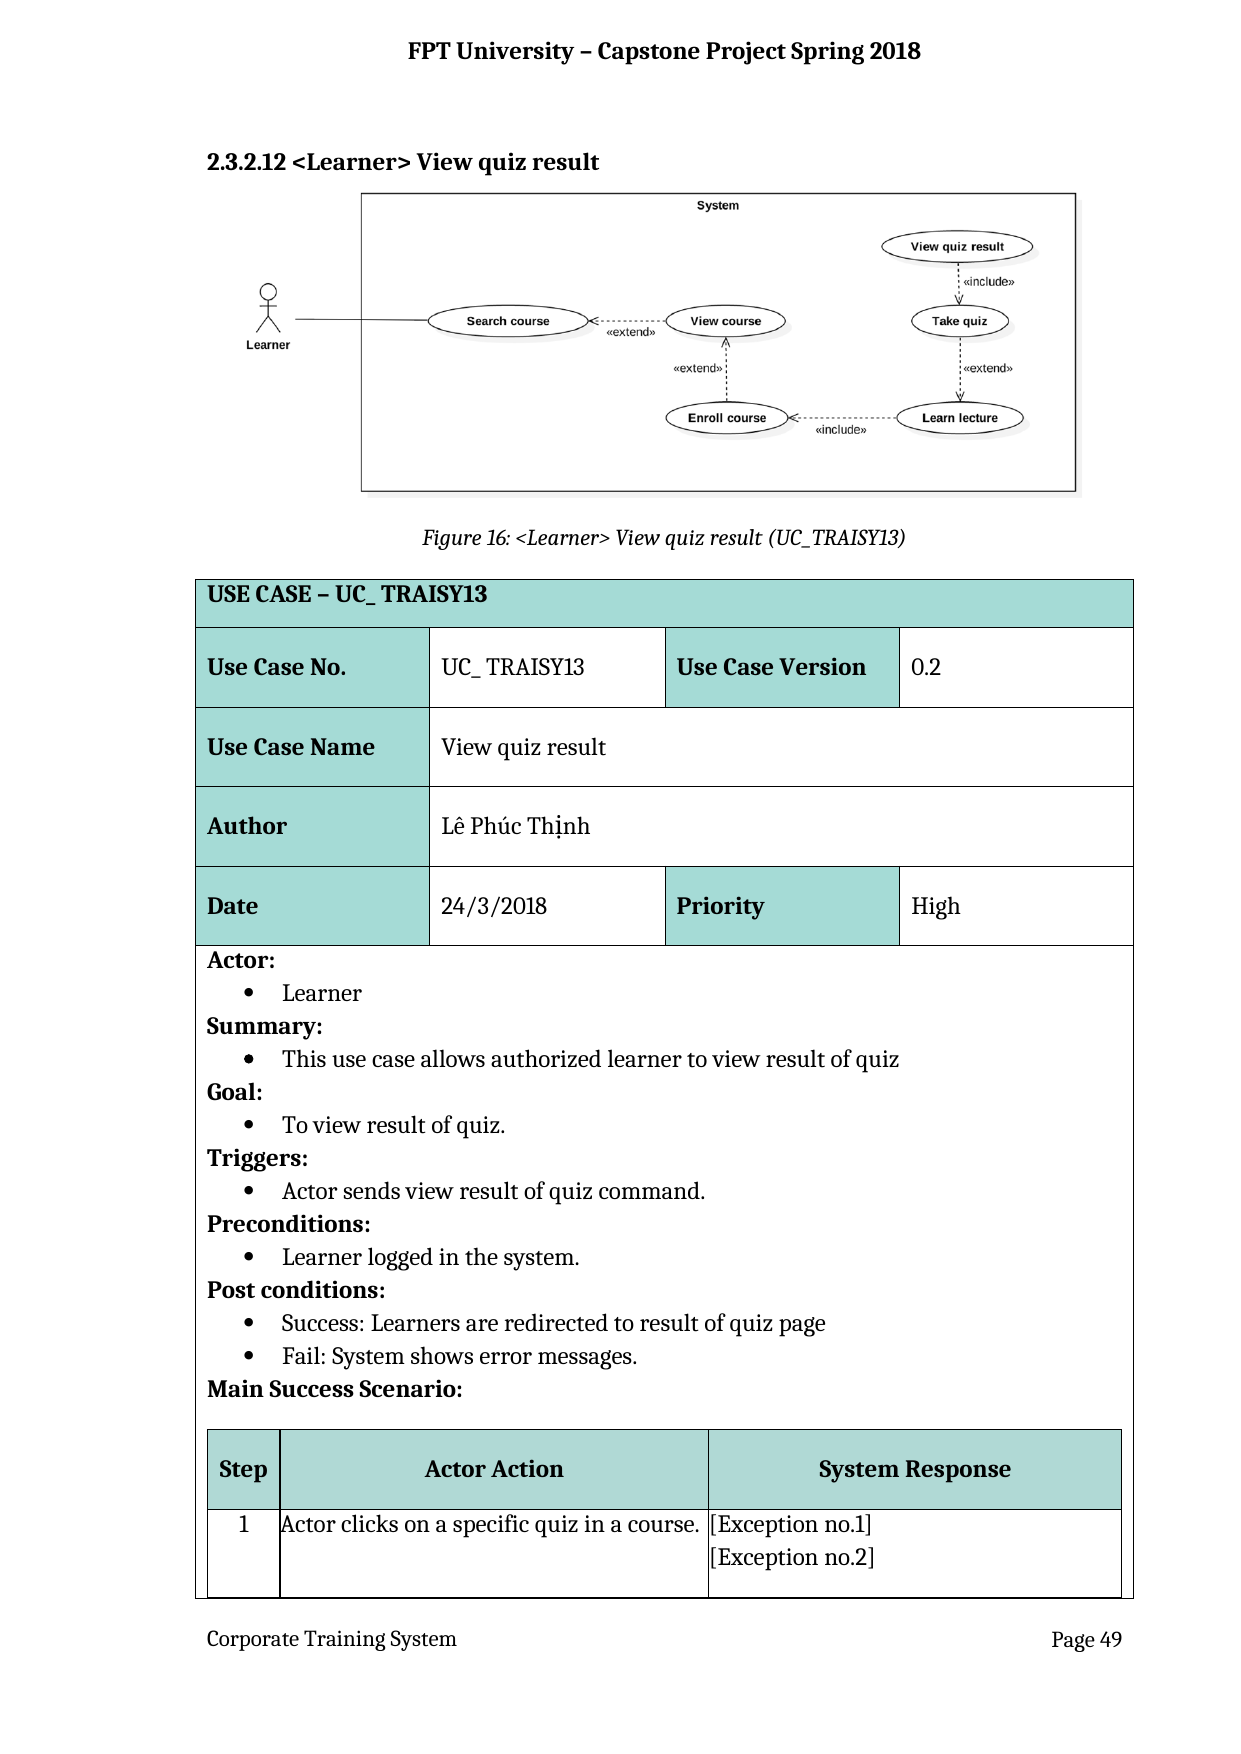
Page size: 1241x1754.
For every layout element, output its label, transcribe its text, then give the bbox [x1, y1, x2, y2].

table_header USE CASE – UC_ TRAISY13 [196, 580, 1133, 627]
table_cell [196, 946, 1133, 1598]
picture [238, 180, 1091, 506]
table_cell Lê Phúc Thịnh [430, 787, 1133, 866]
table_cell UC_ TRAISY13 [430, 628, 665, 707]
text Figure 16: <Learner> View quiz result (UC_TRAISY13) [207, 524, 1122, 551]
table_cell Date [196, 867, 429, 945]
table_cell Author [196, 787, 429, 866]
table_cell Priority [666, 867, 899, 945]
table_cell Use Case Name [196, 708, 429, 786]
table_cell High [900, 867, 1133, 945]
text 2.3.2.12 <Learner> View quiz result [207, 148, 1122, 176]
table_cell View quiz result [430, 708, 1133, 786]
table_cell 0.2 [900, 628, 1133, 707]
table_cell Use Case Version [666, 628, 899, 707]
table_cell Use Case No. [196, 628, 429, 707]
table_cell 24/3/2018 [430, 867, 665, 945]
